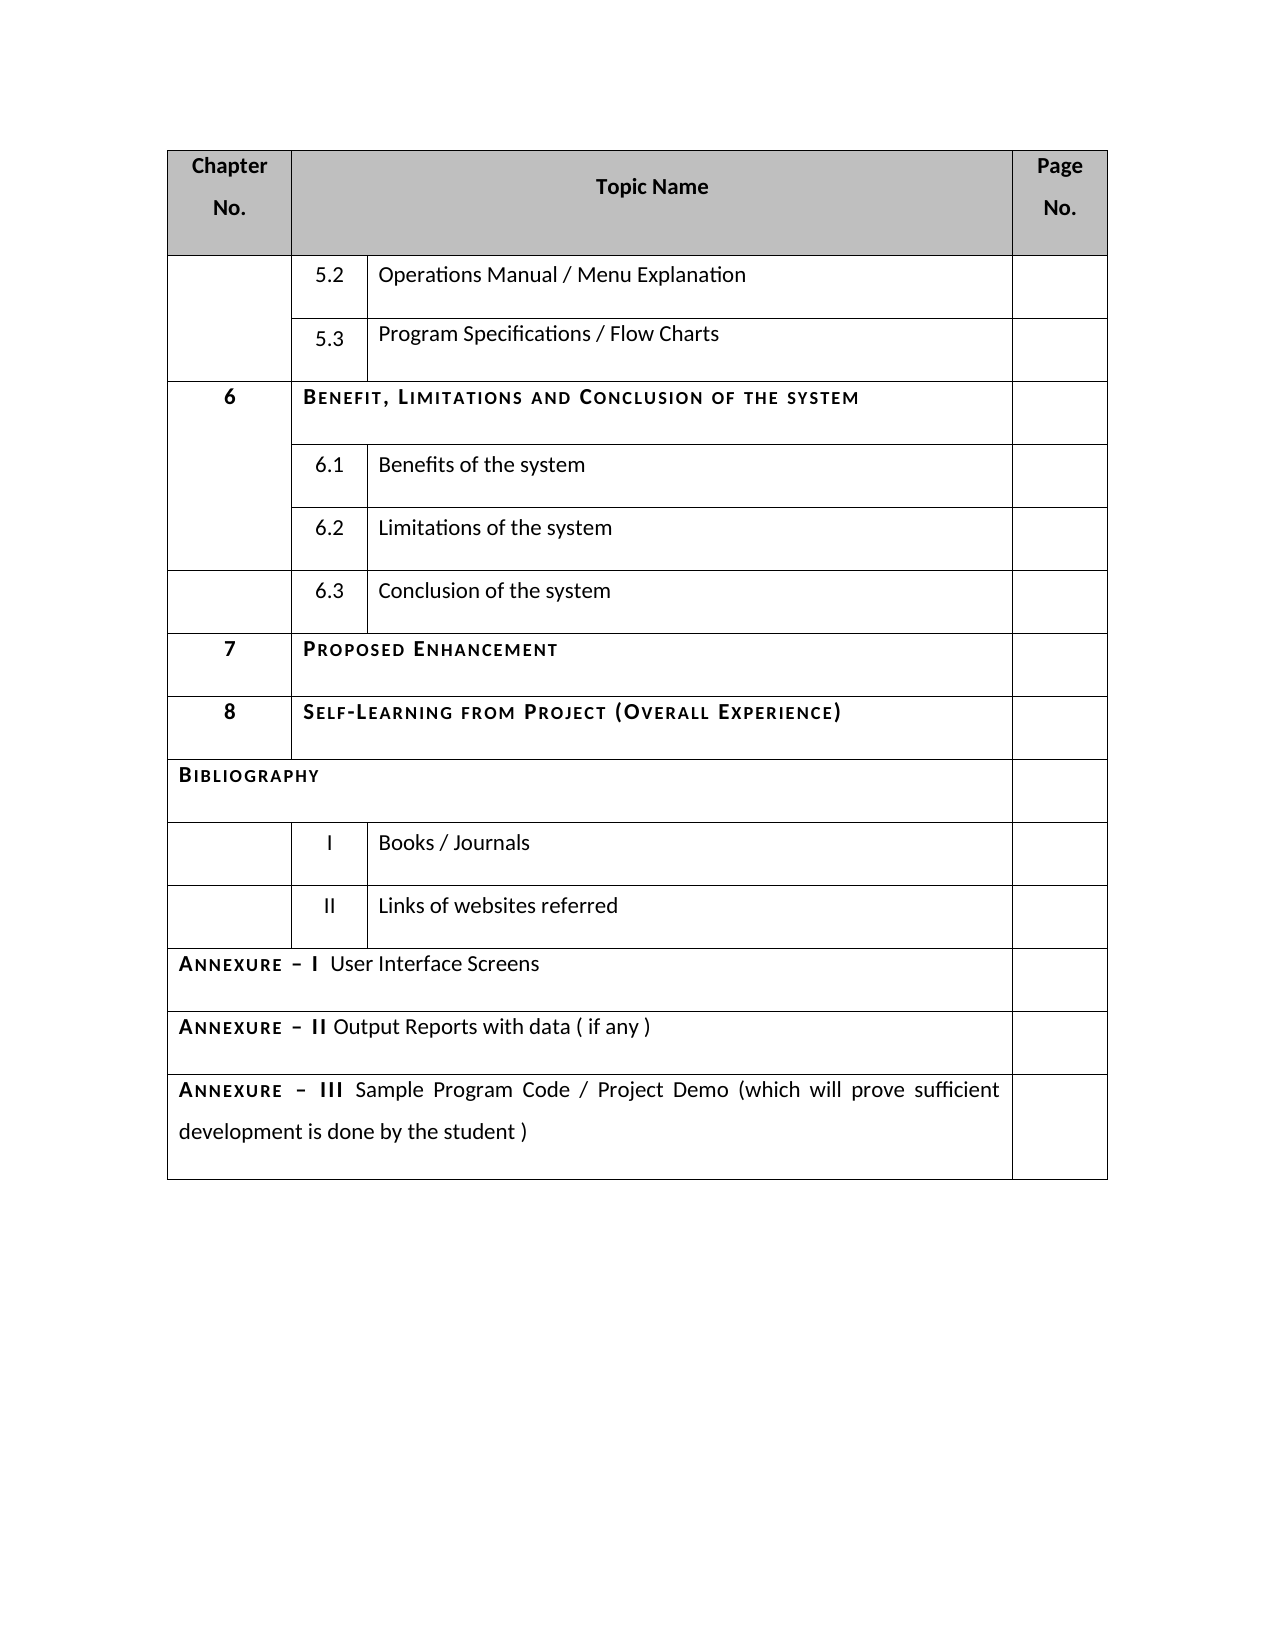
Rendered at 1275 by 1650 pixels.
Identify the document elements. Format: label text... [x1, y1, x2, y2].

table_cell 7 [168, 634, 291, 696]
table_header Chapter No. [168, 151, 291, 255]
table_cell 5.3 [292, 319, 367, 381]
table_cell Annexure – I User Interface Screens [168, 949, 1012, 1011]
table_cell [1013, 634, 1107, 696]
table_cell 6 [168, 382, 291, 570]
table_cell [1013, 508, 1107, 570]
table_cell Proposed Enhancement [292, 634, 1012, 696]
table_cell Operations Manual / Menu Explanation [368, 256, 1012, 318]
table_cell [1013, 319, 1107, 381]
table_cell Limitations of the system [368, 508, 1012, 570]
table_cell Bibliography [168, 760, 1012, 822]
table_cell [168, 823, 291, 885]
table_cell [1013, 760, 1107, 822]
table_cell Annexure – III Sample Program Code / Project Demo (which will prove sufficient development is done by the student ) [168, 1075, 1012, 1179]
table_cell Links of websites referred [368, 886, 1012, 948]
table_cell [1013, 697, 1107, 759]
table_cell Benefits of the system [368, 445, 1012, 507]
table_cell [168, 571, 291, 633]
table_cell Books / Journals [368, 823, 1012, 885]
table_cell Benefit, Limitations and Conclusion of the system [292, 382, 1012, 444]
table_cell [1013, 571, 1107, 633]
table_cell [1013, 445, 1107, 507]
table_header Page No. [1013, 151, 1107, 255]
table_header Topic Name [292, 151, 1012, 255]
table_cell Annexure – II Output Reports with data ( if any ) [168, 1012, 1012, 1074]
table_cell Conclusion of the system [368, 571, 1012, 633]
table_cell [1013, 256, 1107, 318]
table_cell 6.1 [292, 445, 367, 507]
table_cell [1013, 1012, 1107, 1074]
table_cell [1013, 823, 1107, 885]
table_cell [1013, 949, 1107, 1011]
table_cell 6.3 [292, 571, 367, 633]
table_cell [1013, 1075, 1107, 1179]
table_cell I [292, 823, 367, 885]
table_cell Self-Learning from Project (Overall Experience) [292, 697, 1012, 759]
table_cell 6.2 [292, 508, 367, 570]
table_cell 8 [168, 697, 291, 759]
table_cell [1013, 382, 1107, 444]
table_cell [168, 886, 291, 948]
table_cell 5.2 [292, 256, 367, 318]
table_cell Program Specifications / Flow Charts [368, 319, 1012, 381]
table_cell II [292, 886, 367, 948]
table_cell [1013, 886, 1107, 948]
